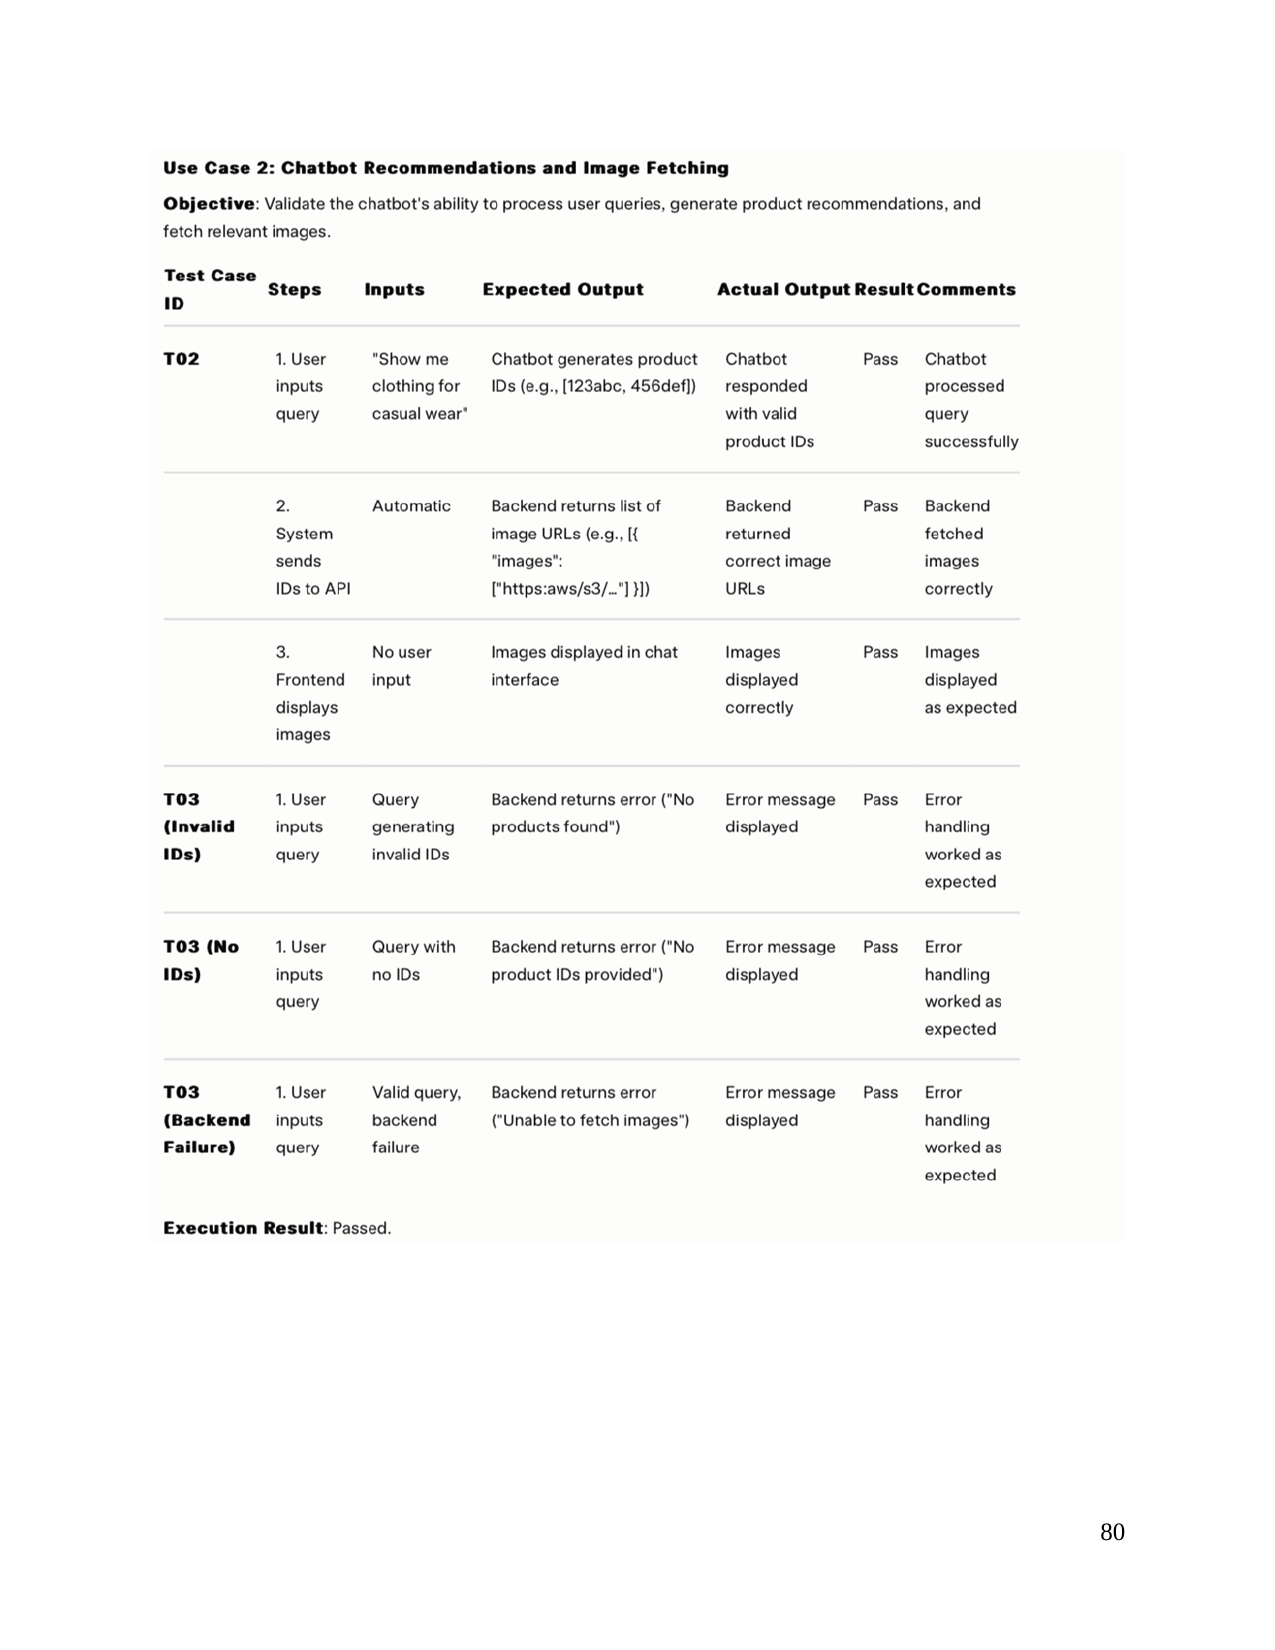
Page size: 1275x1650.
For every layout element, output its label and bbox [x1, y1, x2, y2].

picture [150, 150, 1125, 1244]
